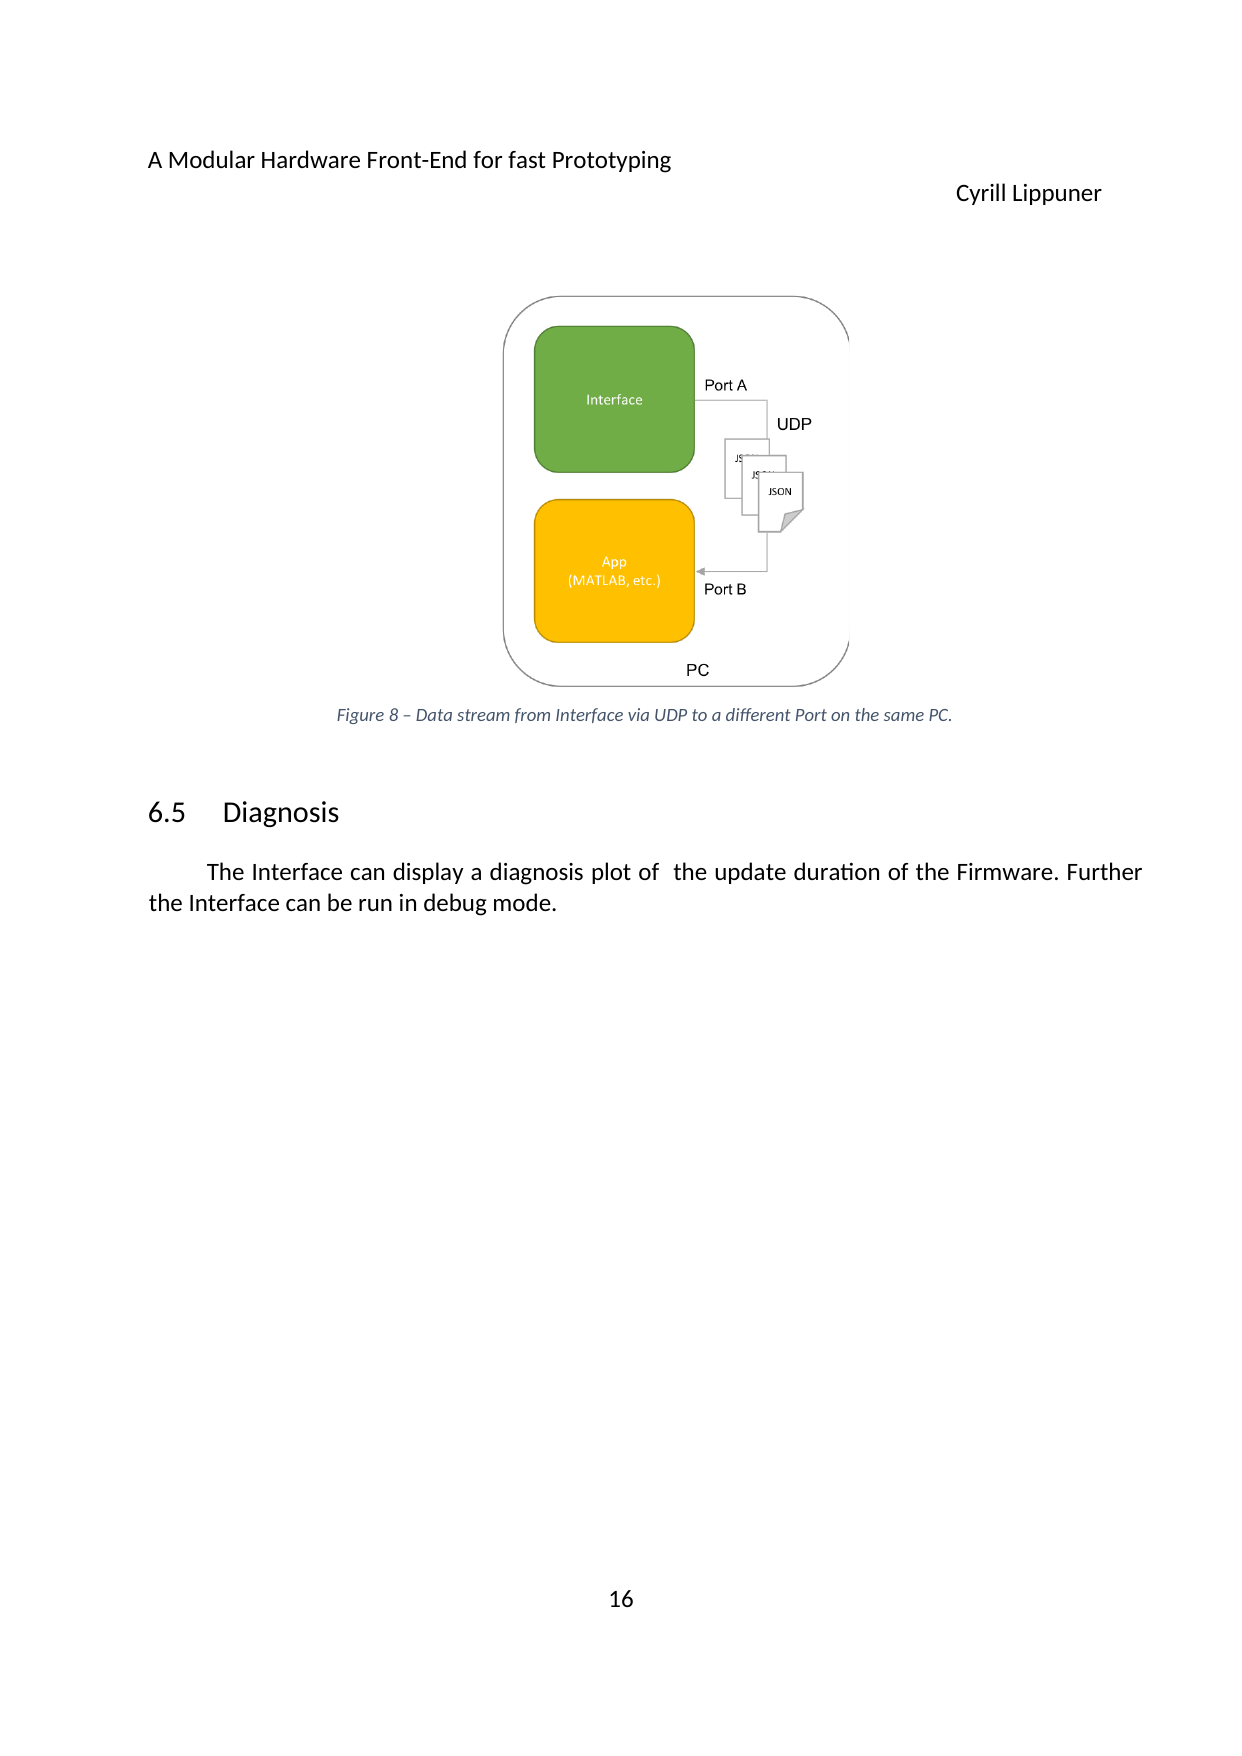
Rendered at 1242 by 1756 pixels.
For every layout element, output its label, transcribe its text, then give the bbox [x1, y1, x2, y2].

text Figure 8 – Data stream from Interface via UDP to a different Port on the same PC. [148, 703, 1144, 726]
picture [501, 295, 850, 689]
subtitle Diagnosis [148, 793, 1144, 829]
text The Interface can display a diagnosis plot of the update duration of the Firmware. Further the Interface can be run in debug mode. [149, 856, 1144, 918]
